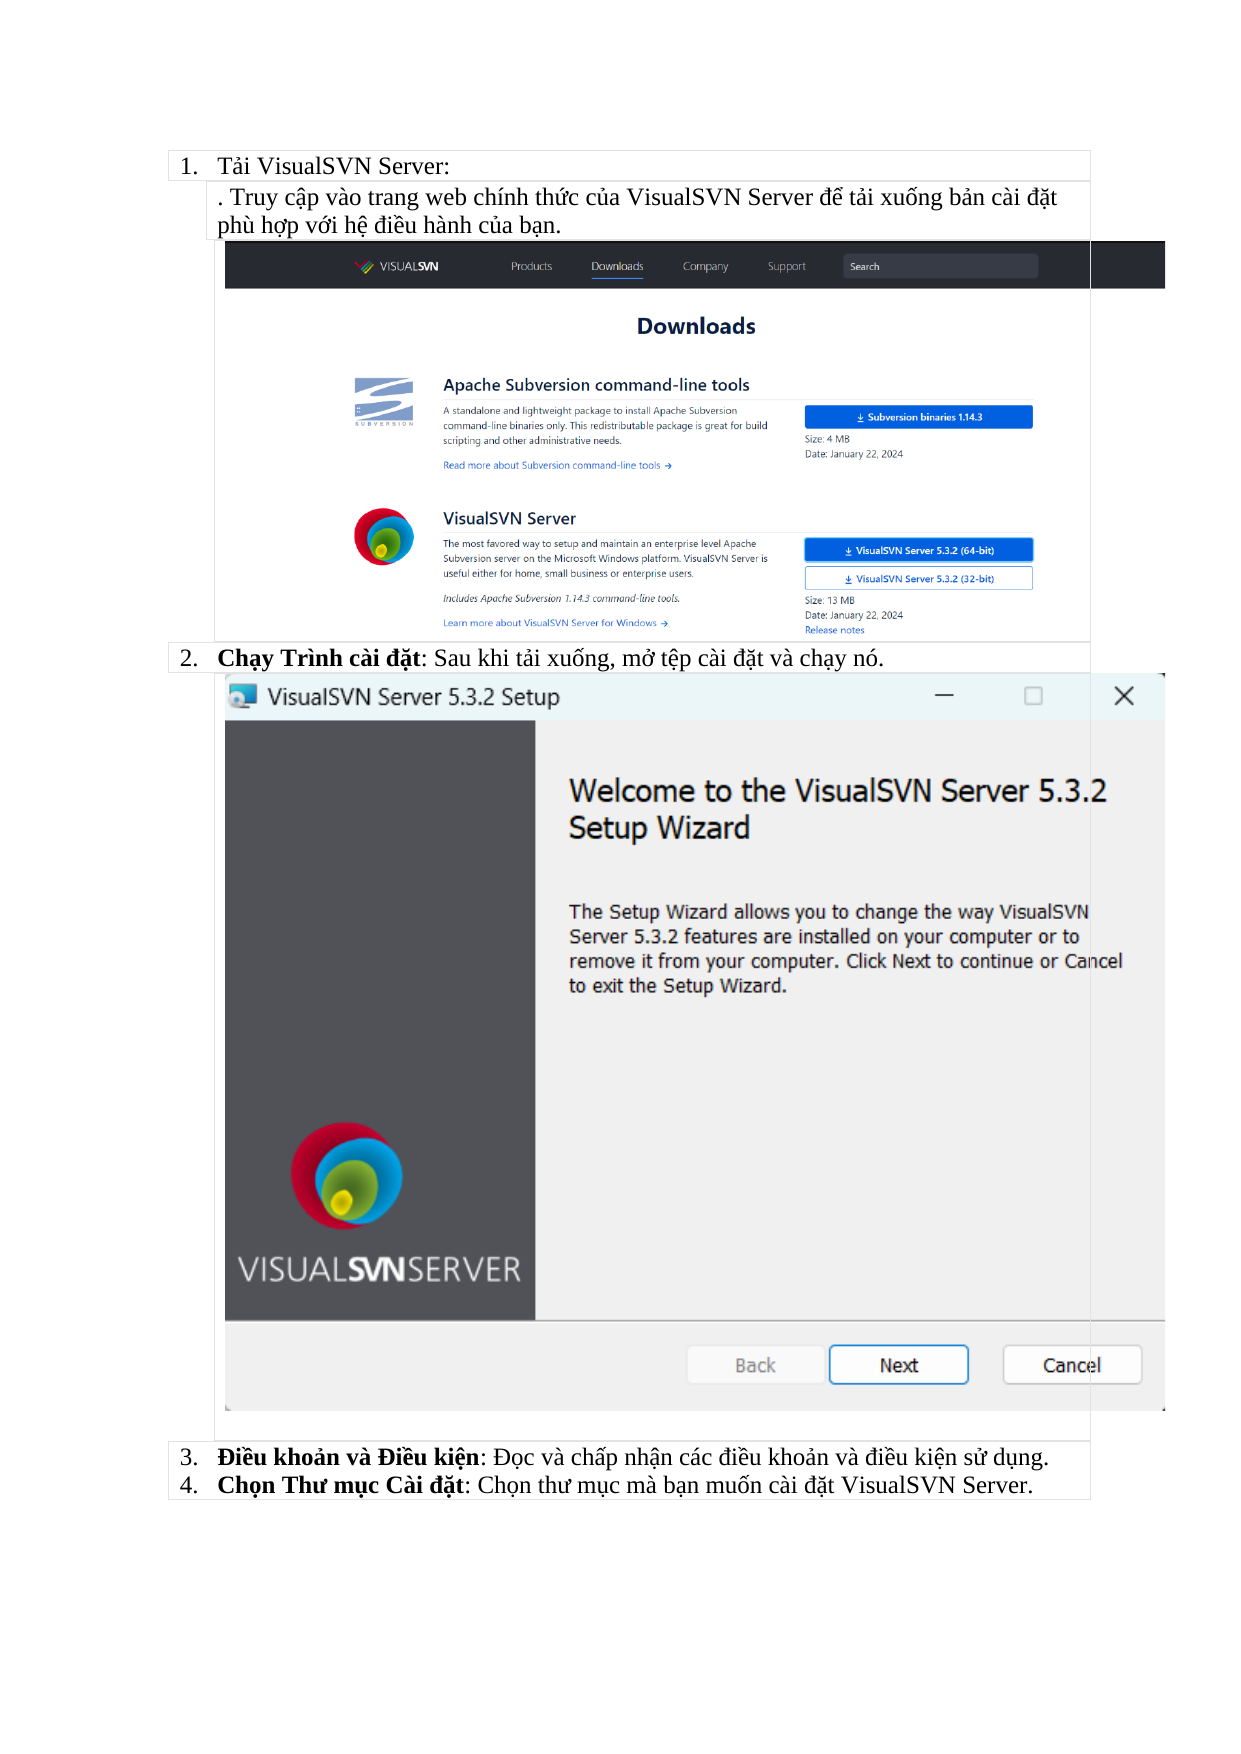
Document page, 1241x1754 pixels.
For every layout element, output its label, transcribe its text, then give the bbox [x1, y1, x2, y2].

list Chọn Thư mục Cài đặt: Chọn thư mục mà bạn muốn cài đặt VisualSVN Server. [169, 1469, 1090, 1499]
picture [1091, 673, 1166, 1411]
picture [225, 241, 1090, 641]
list Tải VisualSVN Server: [169, 151, 1090, 180]
text . Truy cập vào trang web chính thức của VisualSVN Server để tải xuống bản cài đặt phù hợp với hệ điều hành của bạn. [207, 182, 1090, 239]
list Điều khoản và Điều kiện: Đọc và chấp nhận các điều khoản và điều kiện sử dụng. [169, 1442, 1090, 1469]
picture [1091, 241, 1166, 641]
picture [225, 674, 1090, 1411]
list Chạy Trình cài đặt: Sau khi tải xuống, mở tệp cài đặt và chạy nó. [169, 643, 1090, 672]
